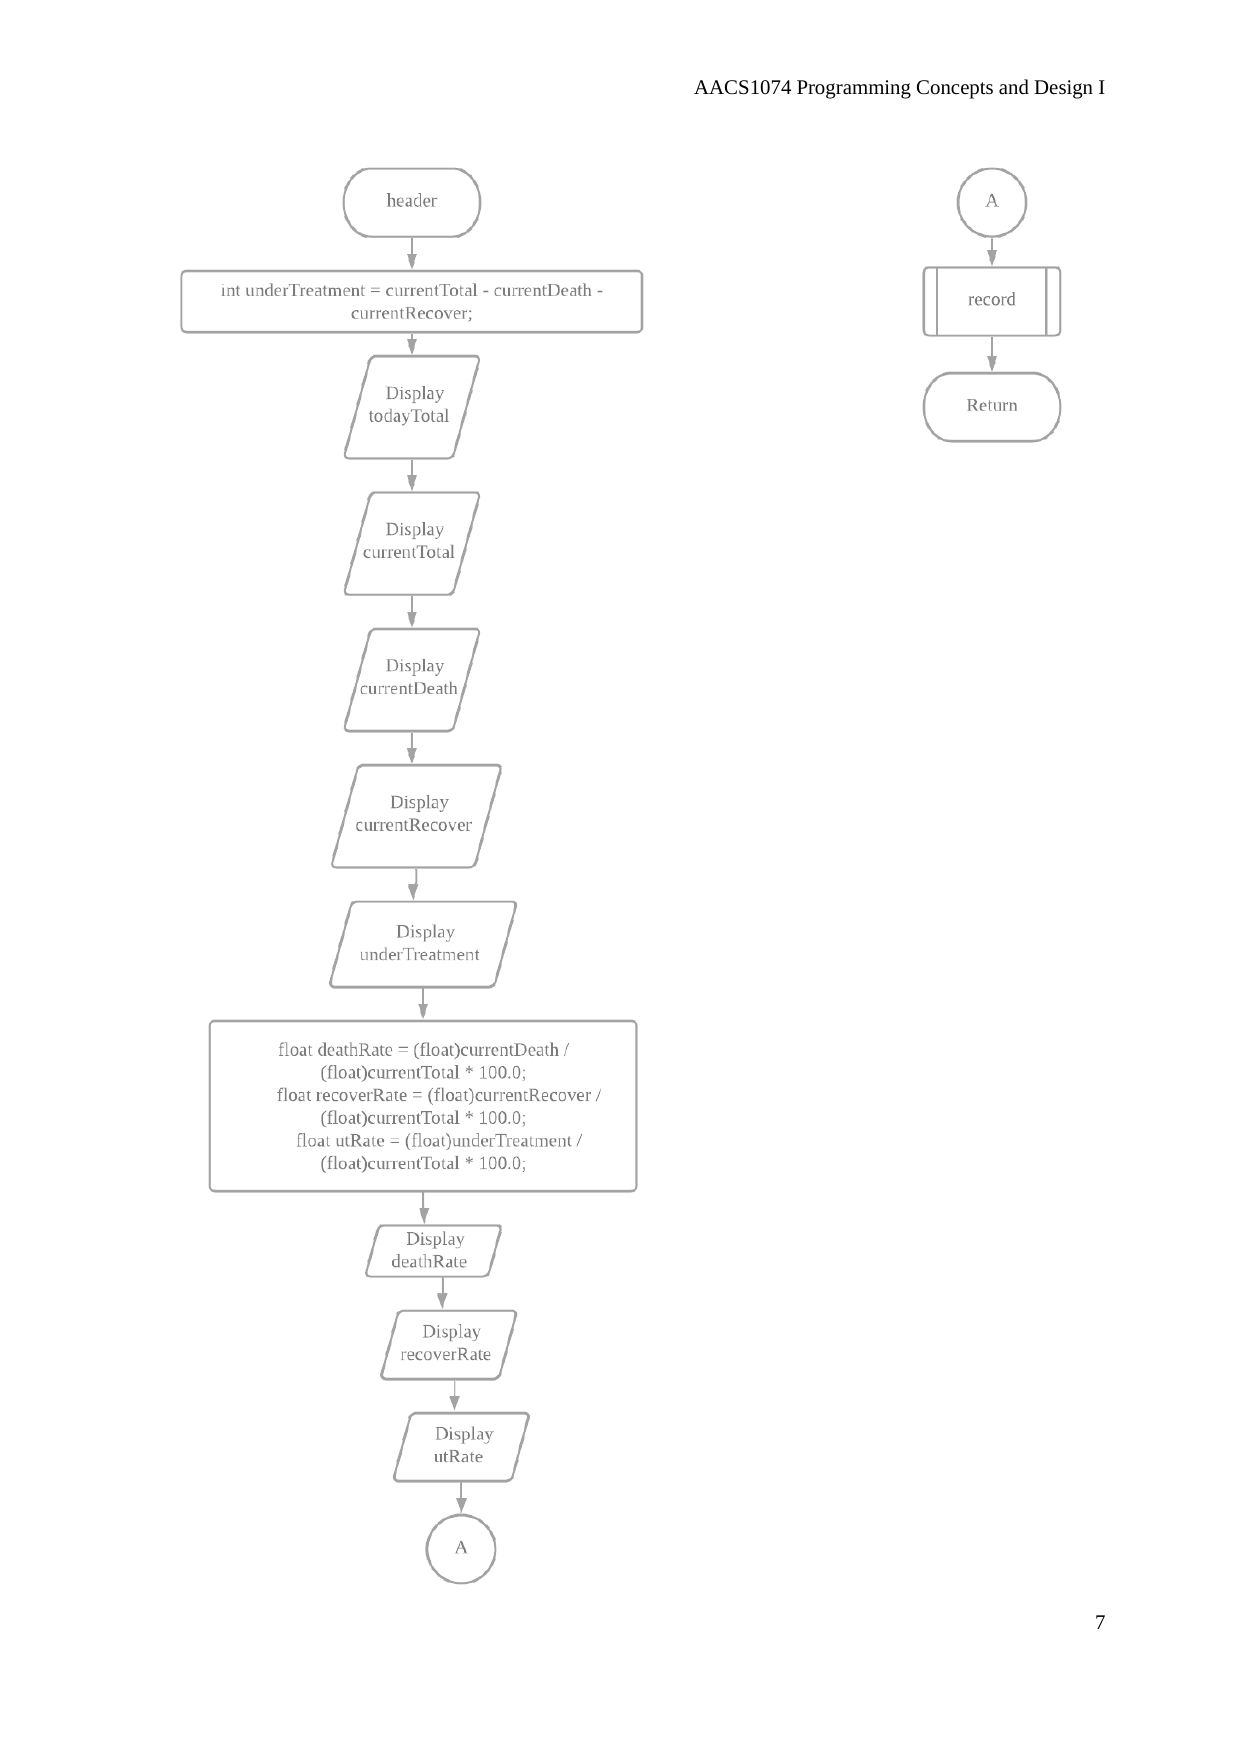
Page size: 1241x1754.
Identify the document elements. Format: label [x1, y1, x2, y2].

picture [147, 135, 1093, 1610]
